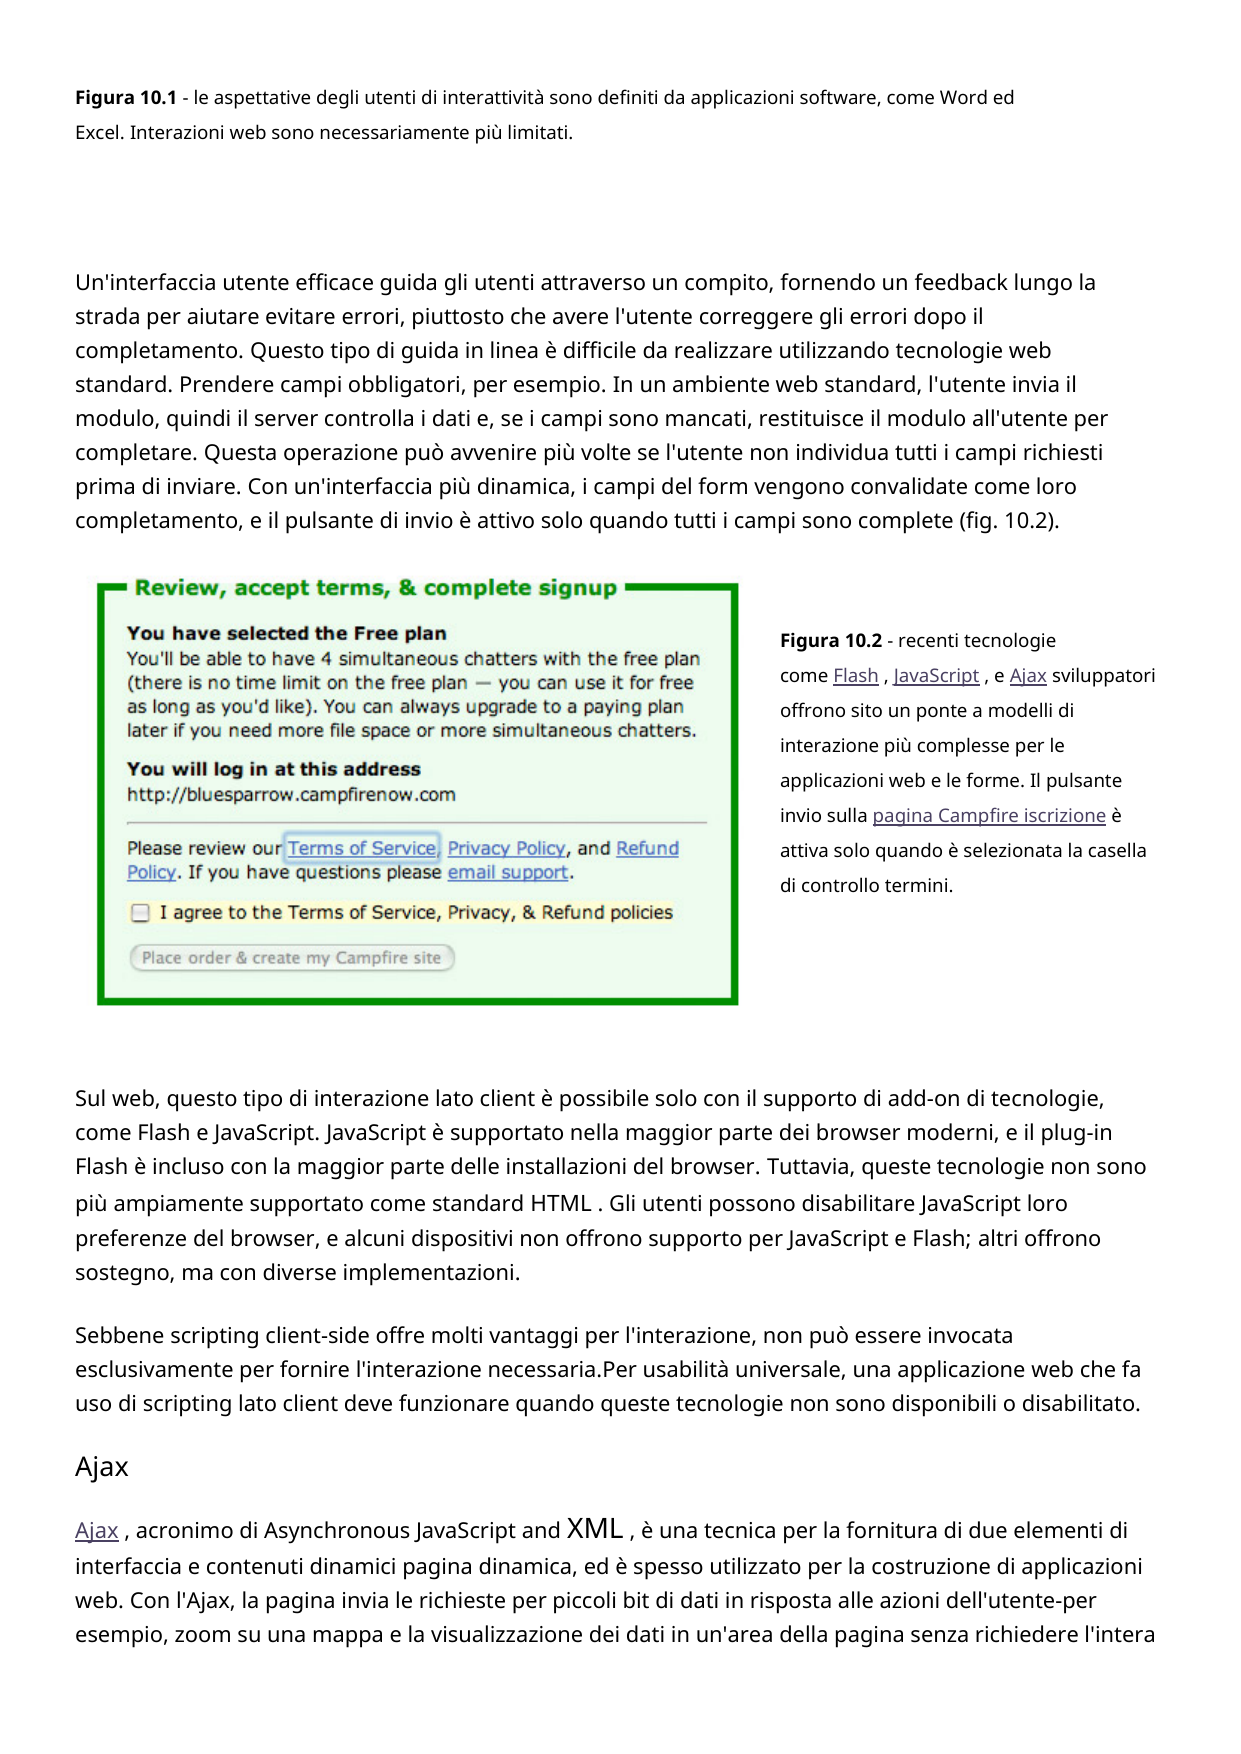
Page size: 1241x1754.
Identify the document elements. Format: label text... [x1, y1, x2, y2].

picture [75, 564, 761, 1025]
text Un'interfaccia utente efficace guida gli utenti attraverso un compito, fornendo un feedback lungo la strada per aiutare evitare errori, piuttosto che avere l'utente correggere gli errori dopo il completamento. Questo tipo di guida in linea è difficile da realizzare utilizzando tecnologie web standard. Prendere campi obbligatori, per esempio. In un ambiente web standard, l'utente invia il modulo, quindi il server controlla i dati e, se i campi sono mancati, restituisce il modulo all'utente per completare. Questa operazione può avvenire più volte se l'utente non individua tutti i campi richiesti prima di inviare. Con un'interfaccia più dinamica, i campi del form vengono convalidate come loro completamento, e il pulsante di invio è attivo solo quando tutti i campi sono complete (fig. 10.2). [75, 263, 1165, 535]
text Sebbene scripting client-side offre molti vantaggi per l'interazione, non può essere invocata esclusivamente per fornire l'interazione necessaria.Per usabilità universale, una applicazione web che fa uso di scripting lato client deve funzionare quando queste tecnologie non sono disponibili o disabilitato. [75, 1316, 1165, 1418]
subtitle Ajax [75, 1447, 1165, 1484]
text Figura 10.1 - le aspettative degli utenti di interattività sono definiti da applicazioni software, come Word ed Excel. Interazioni web sono necessariamente più limitati. [75, 75, 1165, 145]
text Figura 10.2 - recenti tecnologie come Flash , JavaScript , e Ajax sviluppatori offrono sito un ponte a modelli di interazione più complesse per le applicazioni web e le forme. Il pulsante invio sulla pagina Campfire iscrizione è attiva solo quando è selezionata la casella di controllo termini. [761, 618, 1165, 898]
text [75, 1508, 1165, 1649]
text Sul web, questo tipo di interazione lato client è possibile solo con il supporto di add-on di tecnologie, come Flash e JavaScript. JavaScript è supportato nella maggior parte dei browser moderni, e il plug-in Flash è incluso con la maggior parte delle installazioni del browser. Tuttavia, queste tecnologie non sono più ampiamente supportato come standard html . Gli utenti possono disabilitare JavaScript loro preferenze del browser, e alcuni dispositivi non offrono supporto per JavaScript e Flash; altri offrono sostegno, ma con diverse implementazioni. [75, 1079, 1165, 1287]
